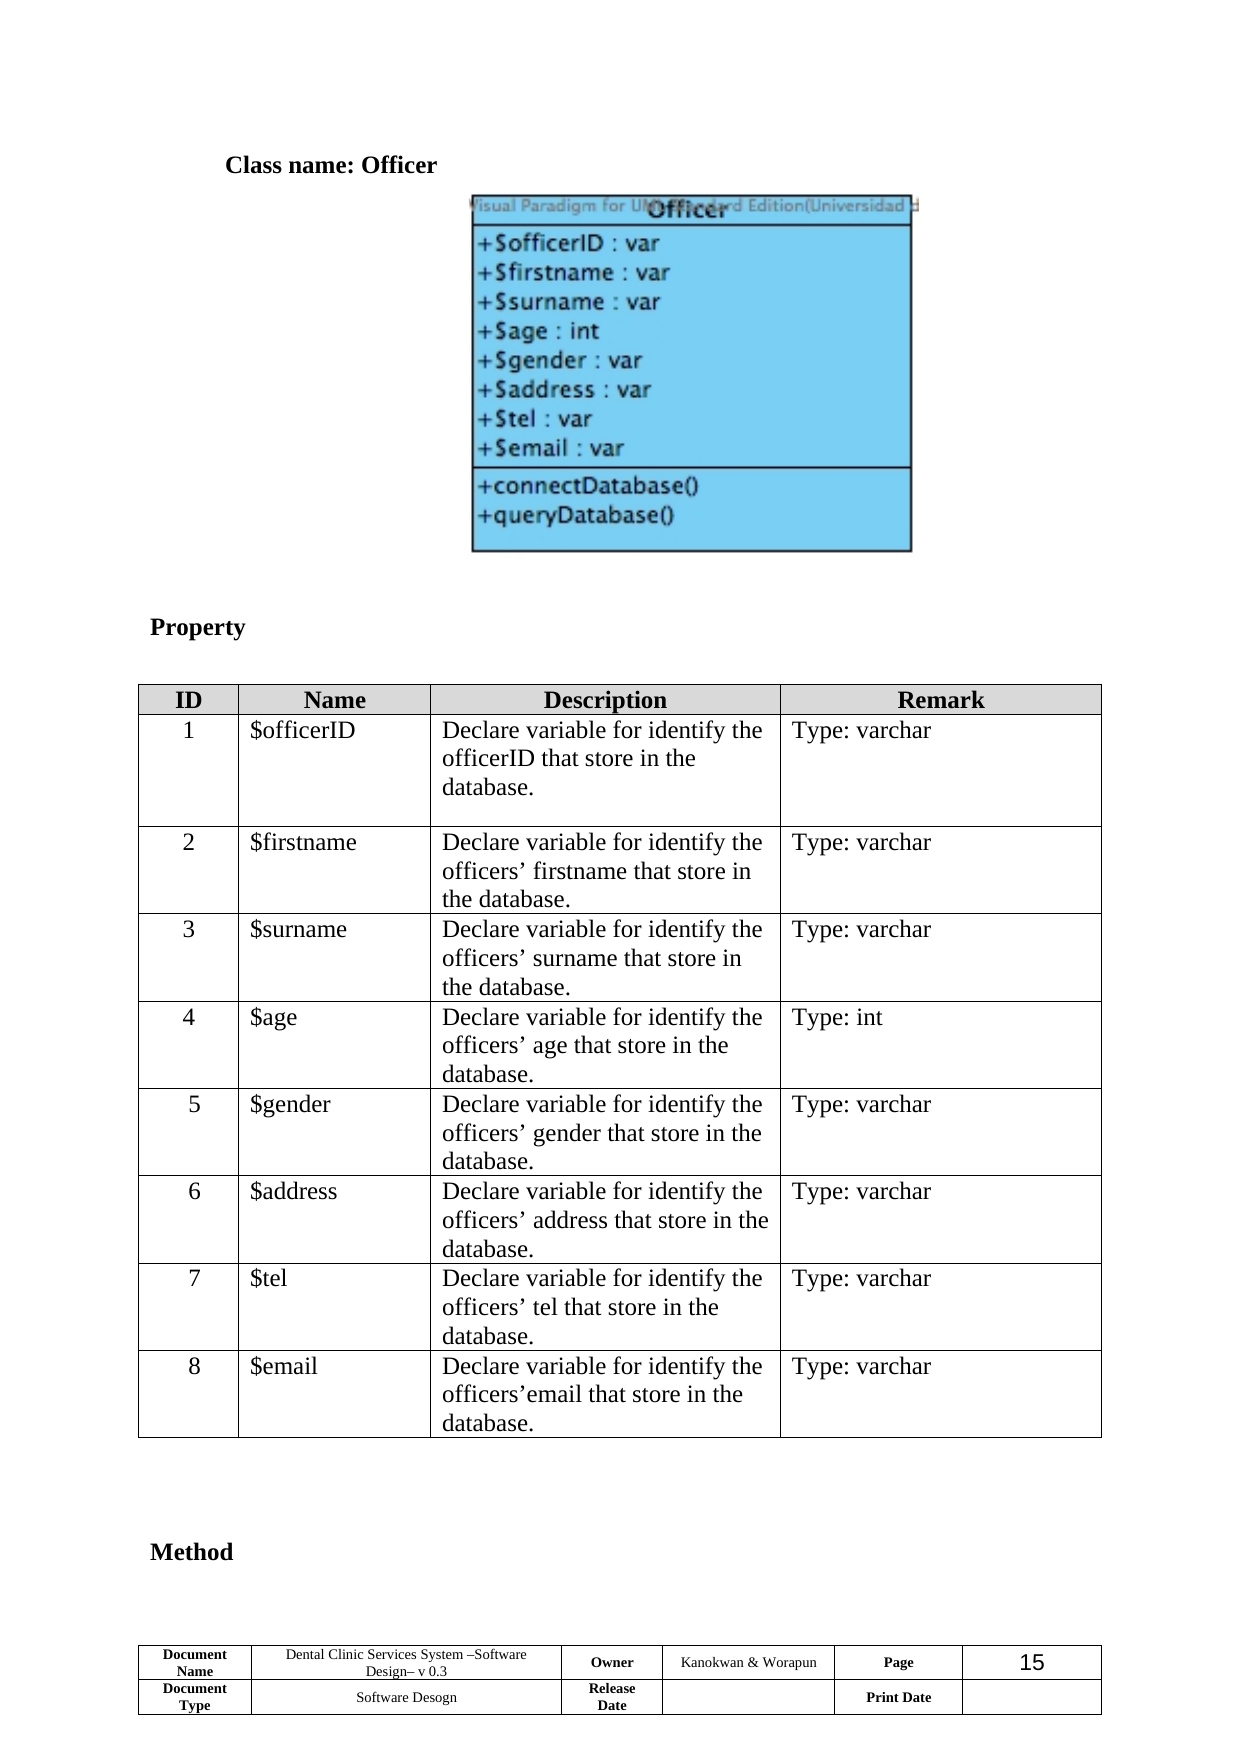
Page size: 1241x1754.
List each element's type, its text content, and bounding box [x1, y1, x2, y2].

table_cell Type: varchar [781, 1351, 1101, 1437]
table_cell $firstname [239, 827, 430, 913]
table_cell 5 [139, 1089, 238, 1175]
table_cell 8 [139, 1351, 238, 1437]
table_cell Type: int [781, 1002, 1101, 1088]
table_header Description [431, 685, 780, 714]
table_header Remark [781, 685, 1101, 714]
table_cell Type: varchar [781, 1176, 1101, 1262]
table_cell $gender [239, 1089, 430, 1175]
text Class name: Officer [150, 150, 1090, 179]
table_cell Declare variable for identify the officers’ tel that store in the database. [431, 1264, 780, 1350]
table_cell Declare variable for identify the officers’ address that store in the database. [431, 1176, 780, 1262]
table_header Name [239, 685, 430, 714]
table_cell Type: varchar [781, 715, 1101, 826]
table_cell 6 [139, 1176, 238, 1262]
table_cell Type: varchar [781, 1264, 1101, 1350]
picture [468, 191, 919, 559]
table_cell 4 [139, 1002, 238, 1088]
table_cell $age [239, 1002, 430, 1088]
table_cell $address [239, 1176, 430, 1262]
table_cell 3 [139, 914, 238, 1001]
table_header ID [139, 685, 238, 714]
table_cell Declare variable for identify the officers’ age that store in the database. [431, 1002, 780, 1088]
table_cell Declare variable for identify the officers’email that store in the database. [431, 1351, 780, 1437]
table_cell 7 [139, 1264, 238, 1350]
table_cell Declare variable for identify the officerID that store in the database. [431, 715, 780, 826]
table_cell 1 [139, 715, 238, 826]
table_cell Type: varchar [781, 1089, 1101, 1175]
text Method [150, 1537, 1090, 1566]
table_cell Type: varchar [781, 914, 1101, 1001]
table_cell $surname [239, 914, 430, 1001]
table_cell $officerID [239, 715, 430, 826]
table_cell 2 [139, 827, 238, 913]
table_cell $email [239, 1351, 430, 1437]
table_cell Declare variable for identify the officers’ surname that store in the database. [431, 914, 780, 1001]
table_cell Type: varchar [781, 827, 1101, 913]
table_cell Declare variable for identify the officers’ firstname that store in the database. [431, 827, 780, 913]
table_cell Declare variable for identify the officers’ gender that store in the database. [431, 1089, 780, 1175]
text Property [150, 612, 1090, 641]
table_cell $tel [239, 1264, 430, 1350]
